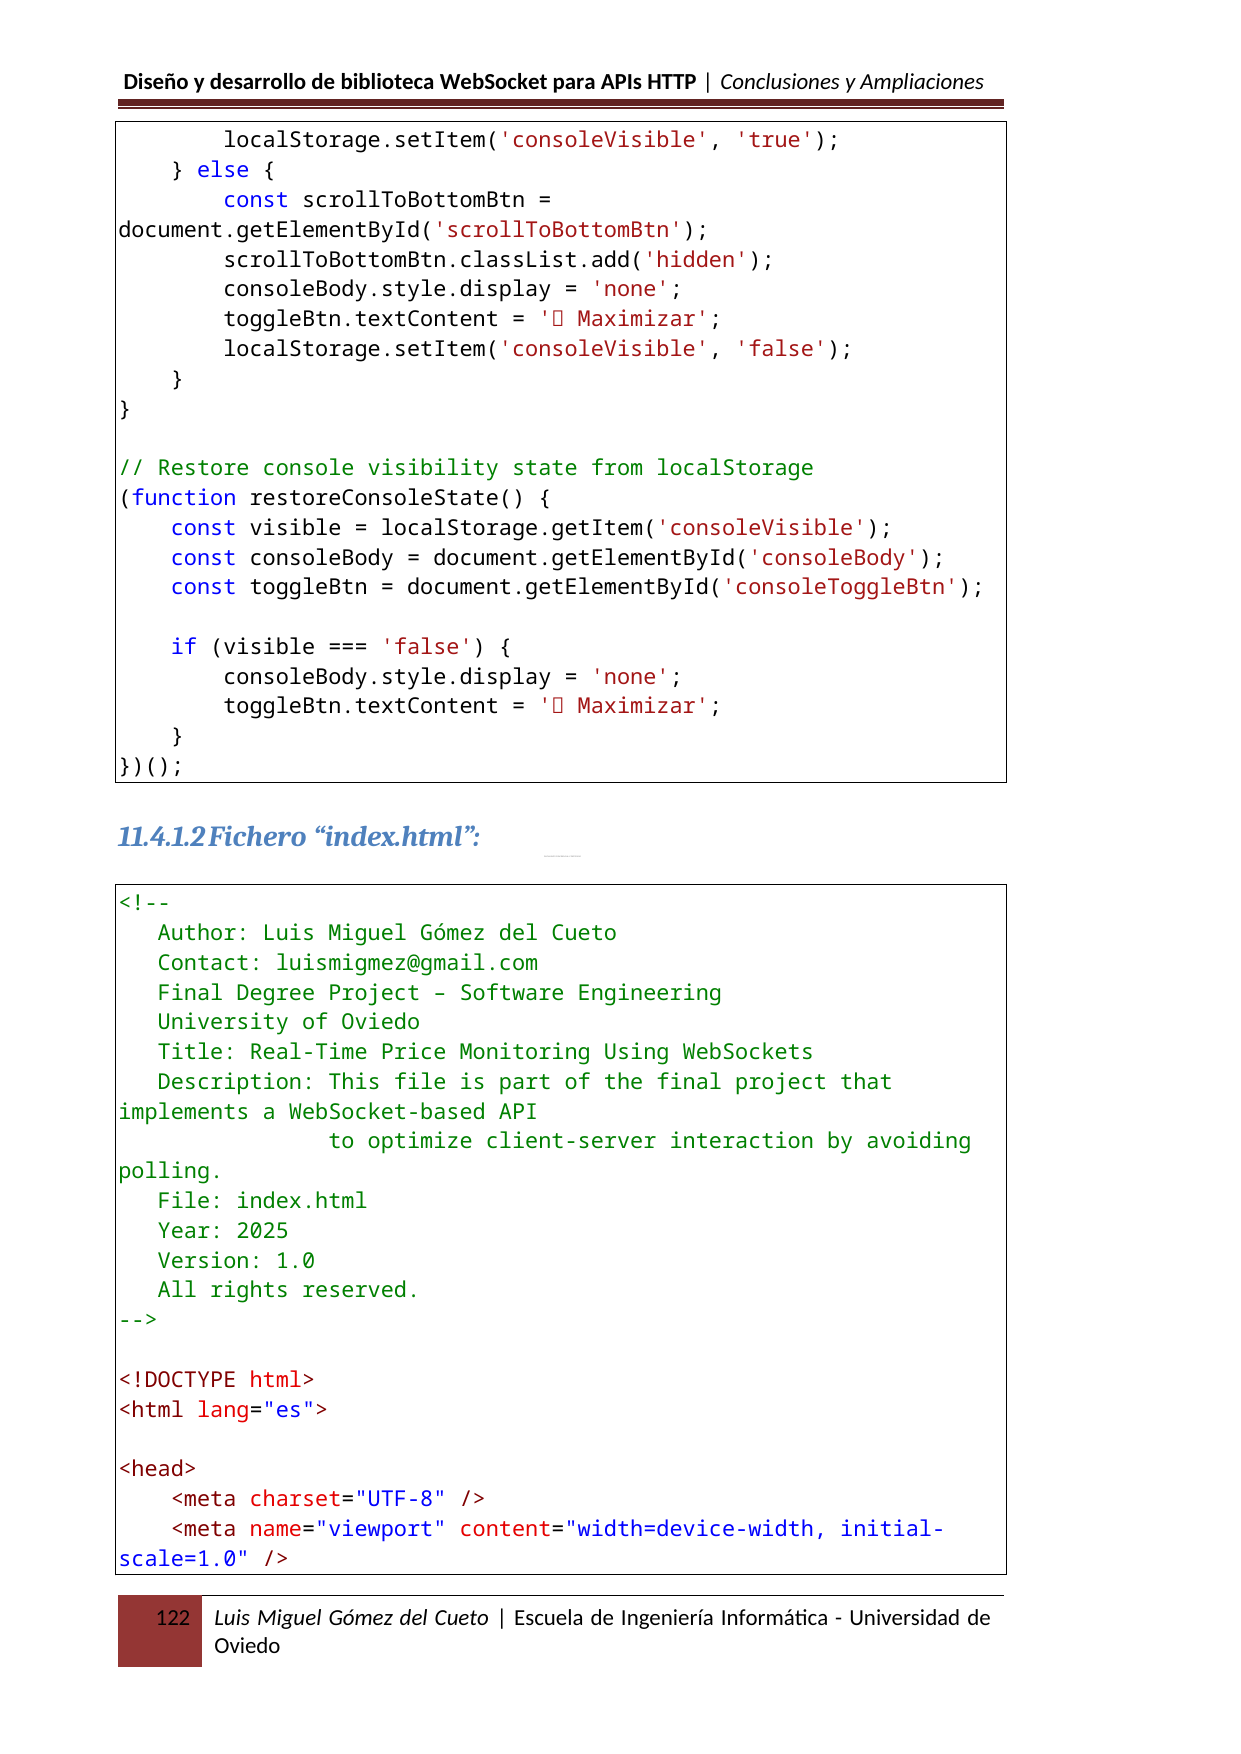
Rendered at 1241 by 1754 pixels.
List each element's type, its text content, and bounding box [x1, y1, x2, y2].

text <meta charset="UTF-8" /> [118, 1483, 1004, 1509]
text const toggleBtn = document.getElementById('consoleToggleBtn'); [118, 571, 1004, 601]
text scrollToBottomBtn.classList.add('hidden'); [118, 243, 1004, 273]
text // Restore console visibility state from localStorage [118, 452, 1004, 482]
text (function restoreConsoleState() { [118, 482, 1004, 512]
text localStorage.setItem('consoleVisible', 'true'); [116, 122, 1006, 154]
text File: index.html [118, 1185, 1004, 1215]
text <!-- [116, 885, 1006, 917]
text const scrollToBottomBtn = document.getElementById('scrollToBottomBtn'); [118, 184, 1004, 243]
text to optimize client-server interaction by avoiding polling. [118, 1125, 1004, 1185]
text localStorage.setItem('consoleVisible', 'false'); [118, 333, 1004, 363]
text Contact: luismigmez@gmail.com [118, 947, 1004, 976]
text <meta name="viewport" content="width=device-width, initial-scale=1.0" /> [116, 1509, 1006, 1574]
text University of Oviedo [118, 1006, 1004, 1036]
text Author: Luis Miguel Gómez del Cueto [118, 917, 1004, 947]
text <head> [118, 1453, 1004, 1483]
text } [118, 392, 1004, 422]
text Version: 1.0 [118, 1244, 1004, 1274]
text })(); [116, 747, 1006, 782]
text consoleBody.style.display = 'none'; [118, 273, 1004, 303]
text } [118, 720, 1004, 747]
text const visible = localStorage.getItem('consoleVisible'); [118, 512, 1004, 541]
text toggleBtn.textContent = '🔼 Maximizar'; [118, 690, 1004, 720]
text Year: 2025 [118, 1215, 1004, 1244]
text Description: This file is part of the final project that implements a WebSocket-based API [118, 1066, 1004, 1125]
text <html lang="es"> [118, 1393, 1004, 1423]
text toggleBtn.textContent = '🔼 Maximizar'; [118, 303, 1004, 333]
text const consoleBody = document.getElementById('consoleBody'); [118, 541, 1004, 571]
text } else { [118, 154, 1004, 184]
subtitle Fichero “index.html”: [118, 820, 1004, 854]
text } [118, 363, 1004, 392]
text Title: Real-Time Price Monitoring Using WebSockets [118, 1036, 1004, 1066]
text Final Degree Project – Software Engineering [118, 976, 1004, 1006]
text if (visible === 'false') { [118, 631, 1004, 661]
text --> [118, 1304, 1004, 1334]
text All rights reserved. [118, 1274, 1004, 1304]
text <!DOCTYPE html> [118, 1364, 1004, 1393]
text consoleBody.style.display = 'none'; [118, 661, 1004, 690]
